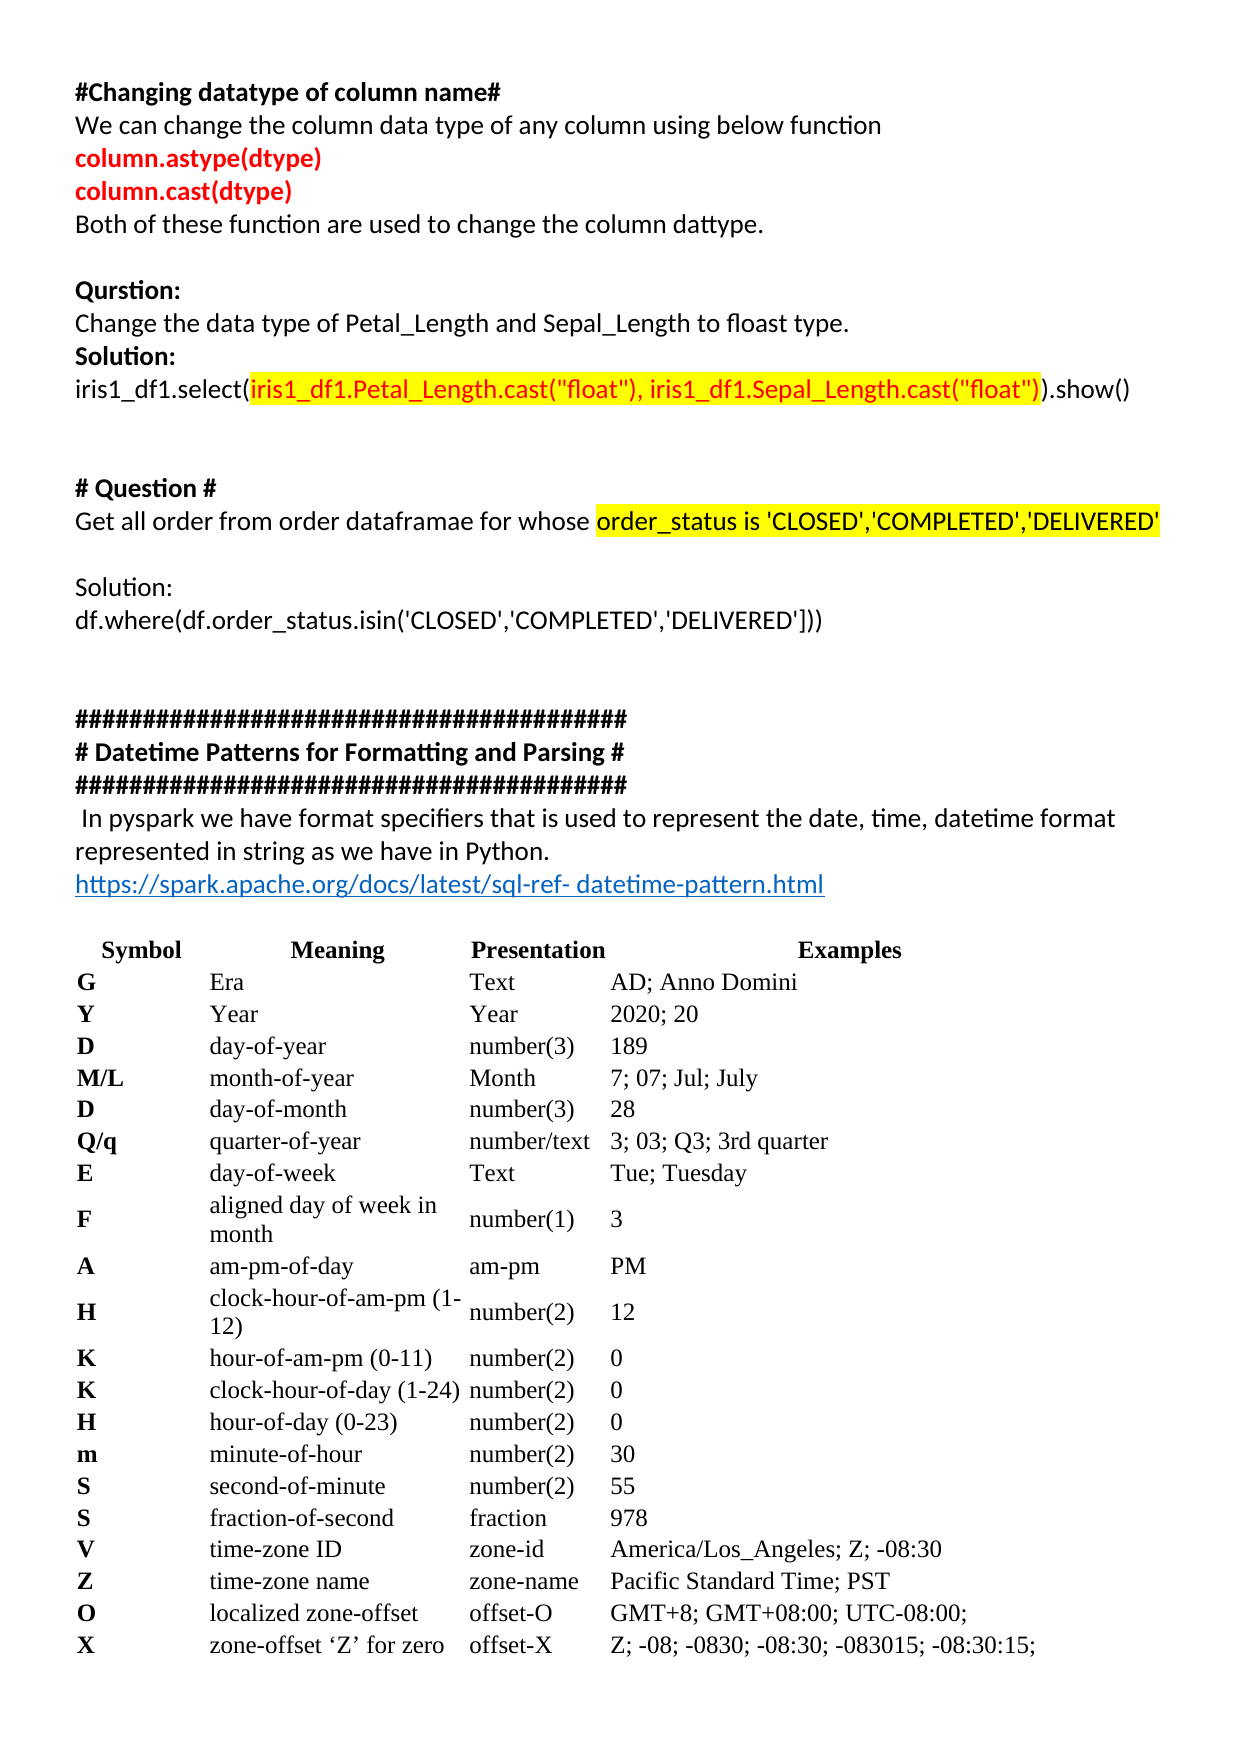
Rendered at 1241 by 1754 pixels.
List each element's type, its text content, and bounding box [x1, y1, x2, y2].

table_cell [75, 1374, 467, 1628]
text Solution: [75, 339, 1165, 372]
text Get all order from order dataframae for whose order_status is 'CLOSED','COMPLETED','DELIVERED' [75, 504, 596, 537]
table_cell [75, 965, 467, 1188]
text https://spark.apache.org/docs/latest/sql-ref- datetime-pattern.html [75, 867, 1165, 901]
text #Changing datatype of column name# [75, 75, 1165, 108]
text In pyspark we have format specifiers that is used to represent the date, time, datetime format represented in string as we have in Python. [75, 801, 1165, 867]
text column.astype(dtype) [75, 141, 1165, 174]
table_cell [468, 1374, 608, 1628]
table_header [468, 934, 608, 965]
text df.where(df.order_status.isin('CLOSED','COMPLETED','DELIVERED'])) [75, 603, 1165, 636]
text # Question # [75, 471, 1165, 504]
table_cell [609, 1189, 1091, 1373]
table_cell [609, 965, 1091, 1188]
text column.cast(dtype) [75, 174, 1165, 207]
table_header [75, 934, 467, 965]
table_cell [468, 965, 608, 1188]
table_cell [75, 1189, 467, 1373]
text We can change the column data type of any column using below function [75, 108, 1165, 141]
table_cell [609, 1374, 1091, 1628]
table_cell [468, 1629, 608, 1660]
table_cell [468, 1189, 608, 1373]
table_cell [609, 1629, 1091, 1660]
text # Datetime Patterns for Formatting and Parsing # [75, 735, 1165, 768]
text Qurstion: [75, 273, 1165, 306]
text ######################################### [75, 768, 1165, 801]
text Change the data type of Petal_Length and Sepal_Length to floast type. [75, 306, 1165, 339]
text Both of these function are used to change the column dattype. [75, 207, 1165, 240]
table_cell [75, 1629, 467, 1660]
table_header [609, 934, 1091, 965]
text ######################################### [75, 702, 1165, 735]
text Solution: [75, 570, 1165, 603]
